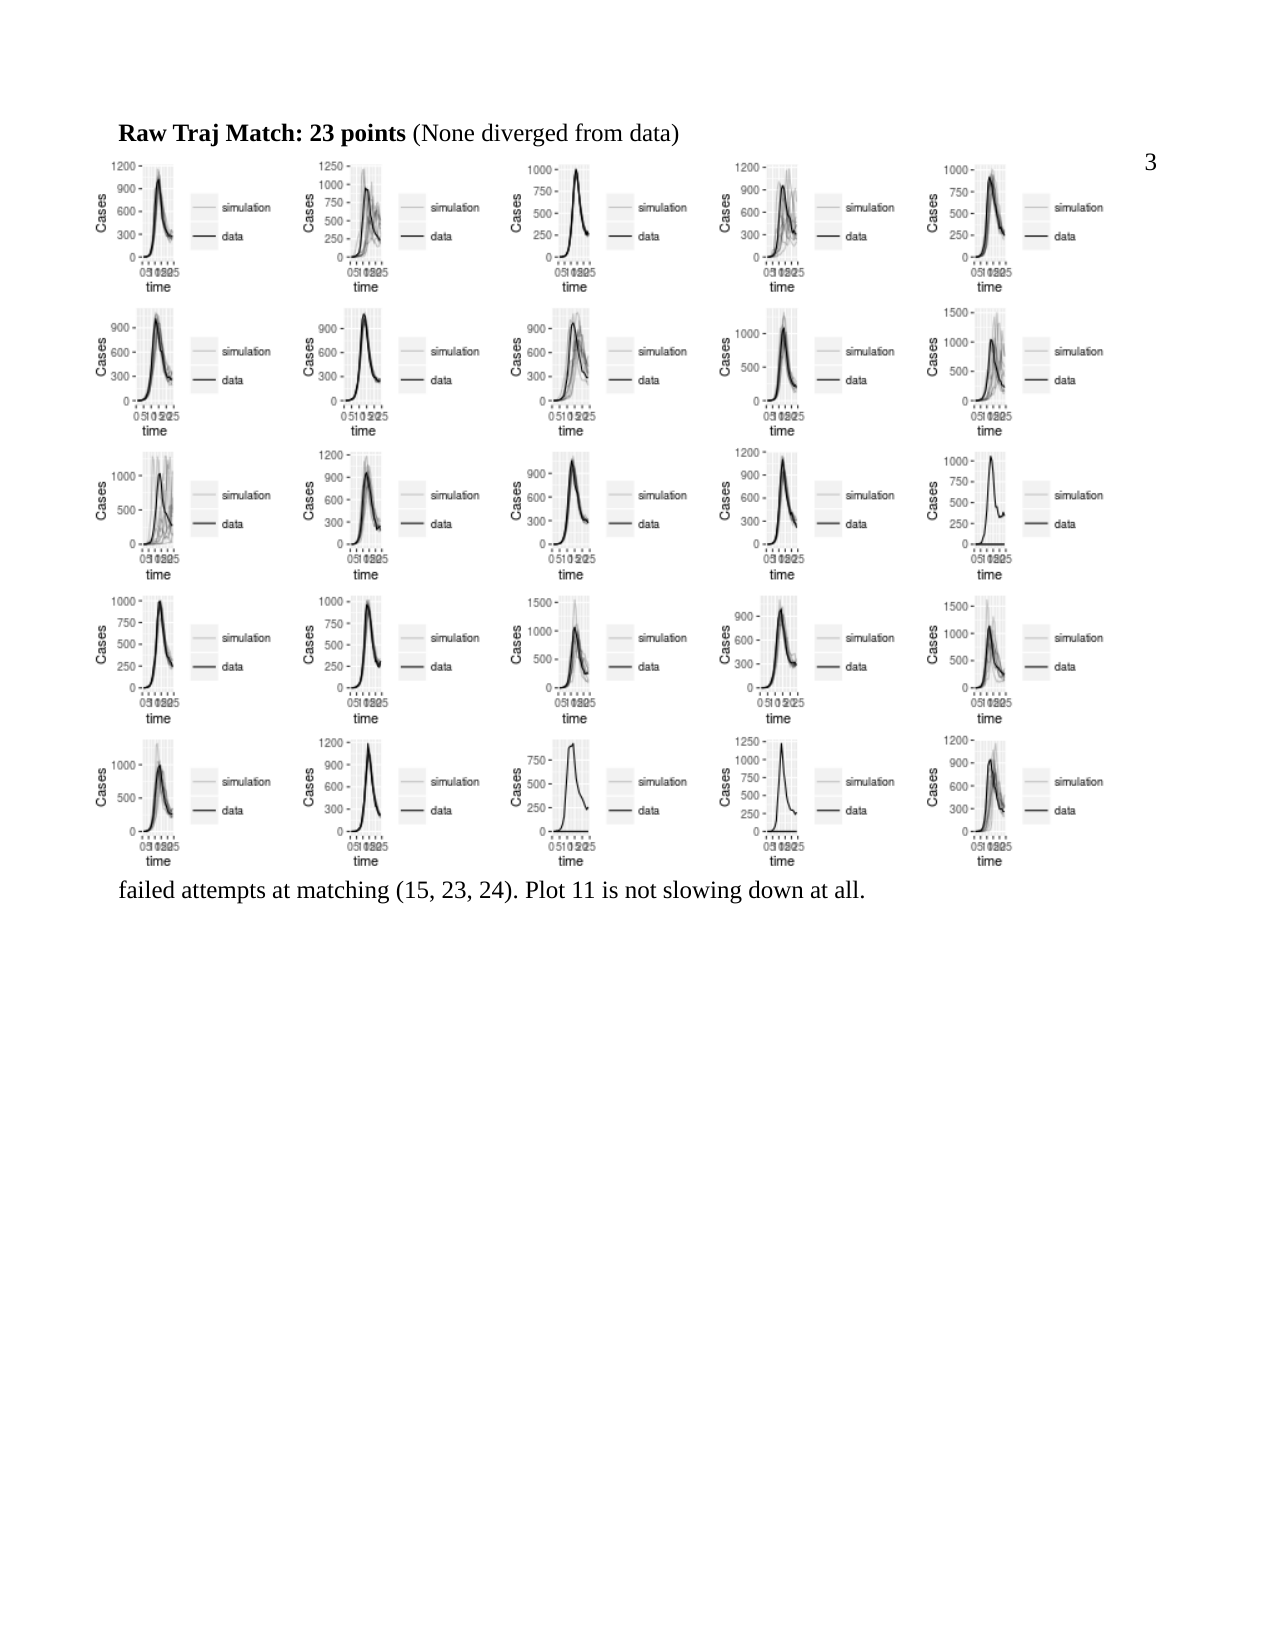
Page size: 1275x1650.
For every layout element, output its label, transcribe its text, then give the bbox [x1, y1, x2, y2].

picture [86, 158, 1126, 876]
text Raw Traj Match: 23 points (None diverged from data) [118, 118, 1157, 147]
